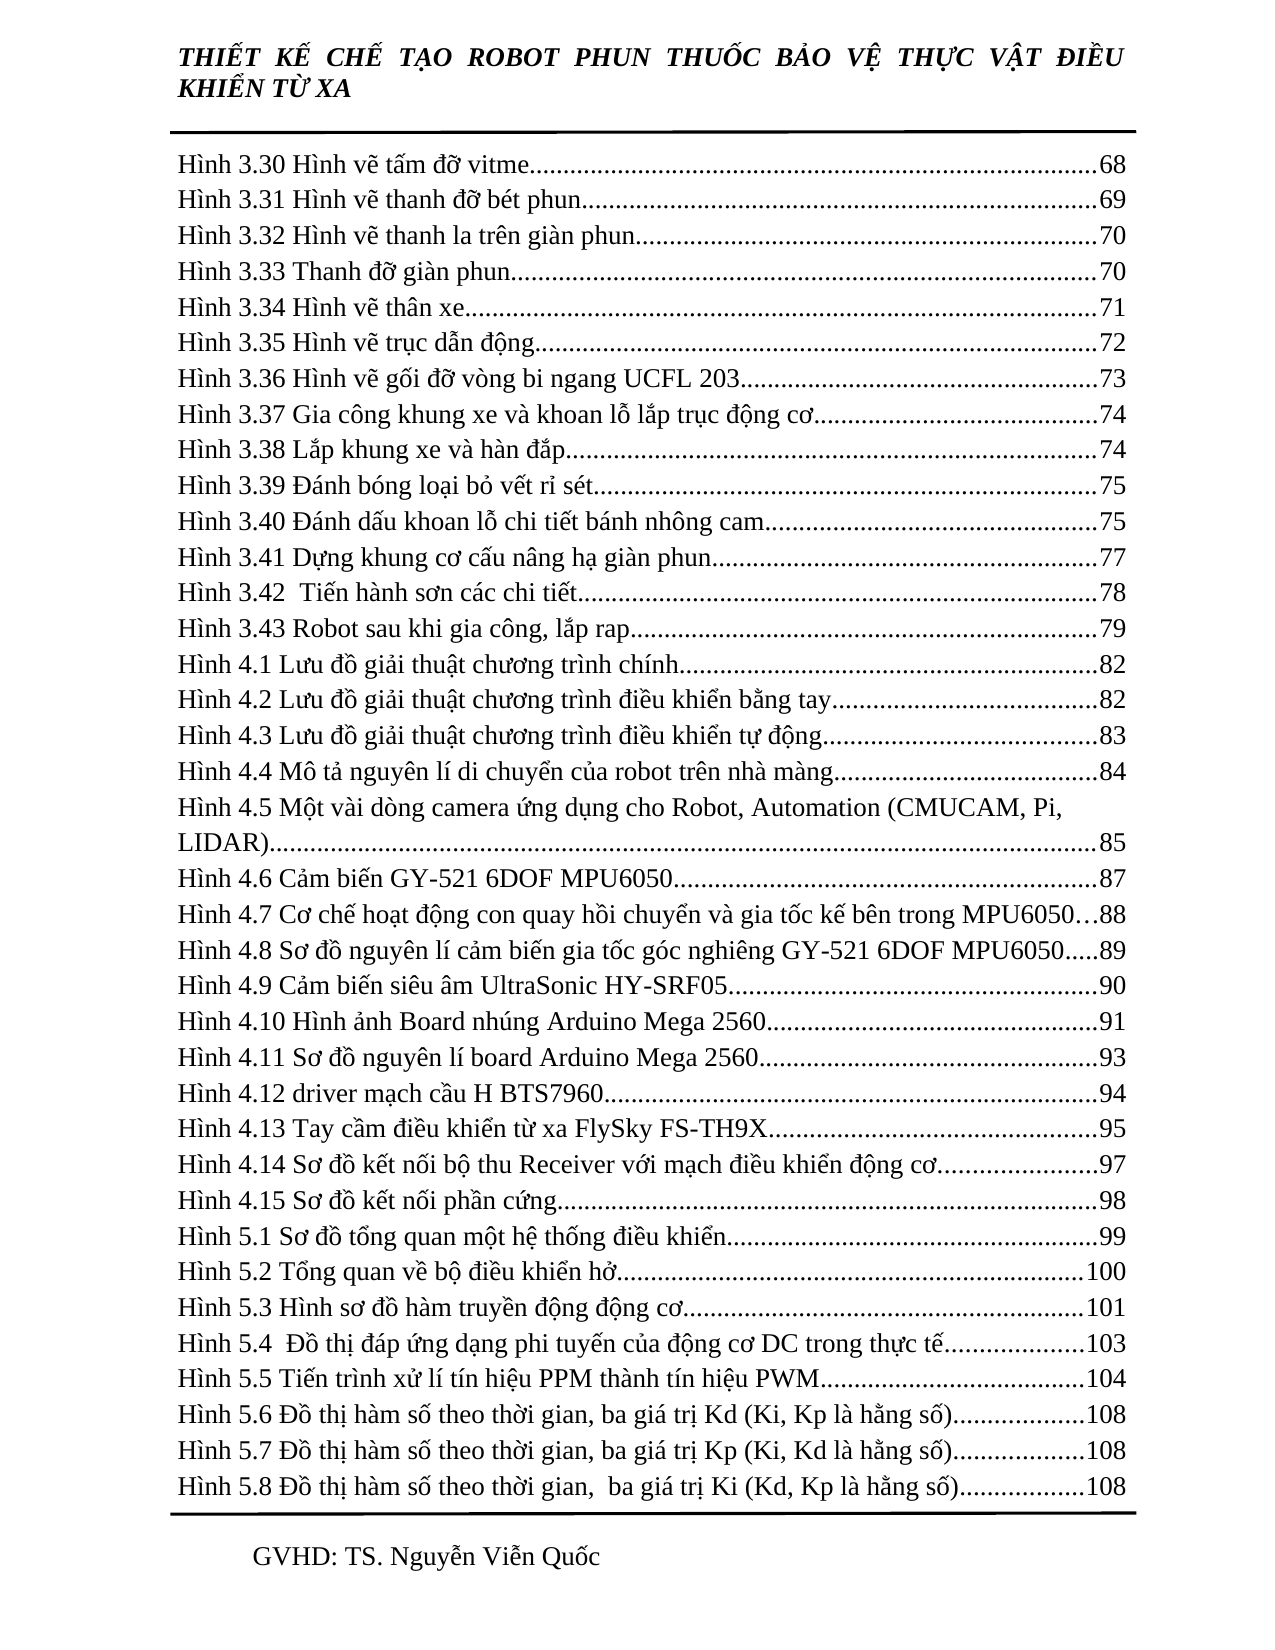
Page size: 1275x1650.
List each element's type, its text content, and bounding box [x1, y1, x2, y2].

text Hình 3.41 Dựng khung cơ cấu nâng hạ giàn phun 77 [177, 541, 1127, 572]
text Hình 4.8 Sơ đồ nguyên lí cảm biến gia tốc góc nghiêng GY-521 6DOF MPU6050 89 [177, 934, 1127, 965]
text Hình 5.3 Hình sơ đồ hàm truyền động động cơ 101 [177, 1291, 1127, 1322]
text Hình 3.32 Hình vẽ thanh la trên giàn phun 70 [177, 219, 1127, 250]
text Hình 4.5 Một vài dòng camera ứng dụng cho Robot, Automation (CMUCAM, Pi, LIDAR). 85 [177, 791, 1127, 858]
text Hình 3.37 Gia công khung xe và khoan lỗ lắp trục động cơ 74 [177, 398, 1127, 429]
text Hình 4.6 Cảm biến GY-521 6DOF MPU6050 87 [177, 862, 1127, 893]
text Hình 5.6 Đồ thị hàm số theo thời gian, ba giá trị Kd (Ki, Kp là hằng số) 108 [177, 1398, 1127, 1429]
text Hình 5.7 Đồ thị hàm số theo thời gian, ba giá trị Kp (Ki, Kd là hằng số) 108 [177, 1434, 1127, 1465]
text Hình 3.36 Hình vẽ gối đỡ vòng bi ngang UCFL 203 73 [177, 362, 1127, 393]
text Hình 3.30 Hình vẽ tấm đỡ vitme 68 [177, 148, 1127, 179]
text Hình 5.2 Tổng quan về bộ điều khiển hở 100 [177, 1255, 1127, 1286]
text Hình 4.13 Tay cầm điều khiển từ xa FlySky FS-TH9X 95 [177, 1112, 1127, 1143]
text Hình 5.8 Đồ thị hàm số theo thời gian, ba giá trị Ki (Kd, Kp là hằng số) 108 [177, 1470, 1127, 1501]
text Hình 4.1 Lưu đồ giải thuật chương trình chính 82 [177, 648, 1127, 679]
text Hình 4.14 Sơ đồ kết nối bộ thu Receiver với mạch điều khiển động cơ. 97 [177, 1148, 1127, 1179]
text Hình 4.9 Cảm biến siêu âm UltraSonic HY-SRF05 90 [177, 969, 1127, 1001]
text Hình 3.42 Tiến hành sơn các chi tiết 78 [177, 576, 1127, 608]
text Hình 4.7 Cơ chế hoạt động con quay hồi chuyển và gia tốc kế bên trong MPU6050 88 [177, 898, 1127, 929]
text Hình 4.3 Lưu đồ giải thuật chương trình điều khiển tự động 83 [177, 719, 1127, 751]
text Hình 4.2 Lưu đồ giải thuật chương trình điều khiển bằng tay 82 [177, 684, 1127, 715]
text Hình 3.31 Hình vẽ thanh đỡ bét phun 69 [177, 183, 1127, 214]
text Hình 3.38 Lắp khung xe và hàn đắp 74 [177, 433, 1127, 465]
text Hình 4.12 driver mạch cầu H BTS7960 94 [177, 1077, 1127, 1108]
text Hình 4.11 Sơ đồ nguyên lí board Arduino Mega 2560 93 [177, 1041, 1127, 1072]
text Hình 3.43 Robot sau khi gia công, lắp rap 79 [177, 612, 1127, 643]
text Hình 5.4 Đồ thị đáp ứng dạng phi tuyến của động cơ DC trong thực tế 103 [177, 1327, 1127, 1358]
text Hình 4.4 Mô tả nguyên lí di chuyển của robot trên nhà màng. 84 [177, 755, 1127, 786]
text Hình 5.5 Tiến trình xử lí tín hiệu PPM thành tín hiệu PWM 104 [177, 1362, 1127, 1394]
text Hình 3.40 Đánh dấu khoan lỗ chi tiết bánh nhông cam 75 [177, 505, 1127, 536]
text Hình 3.33 Thanh đỡ giàn phun 70 [177, 255, 1127, 286]
text Hình 3.35 Hình vẽ trục dẫn động 72 [177, 326, 1127, 357]
text Hình 4.10 Hình ảnh Board nhúng Arduino Mega 2560 91 [177, 1005, 1127, 1036]
text Hình 5.1 Sơ đồ tổng quan một hệ thống điều khiển 99 [177, 1219, 1127, 1251]
text Hình 4.15 Sơ đồ kết nối phần cứng. 98 [177, 1184, 1127, 1215]
text Hình 3.39 Đánh bóng loại bỏ vết rỉ sét 75 [177, 469, 1127, 500]
text Hình 3.34 Hình vẽ thân xe 71 [177, 291, 1127, 322]
